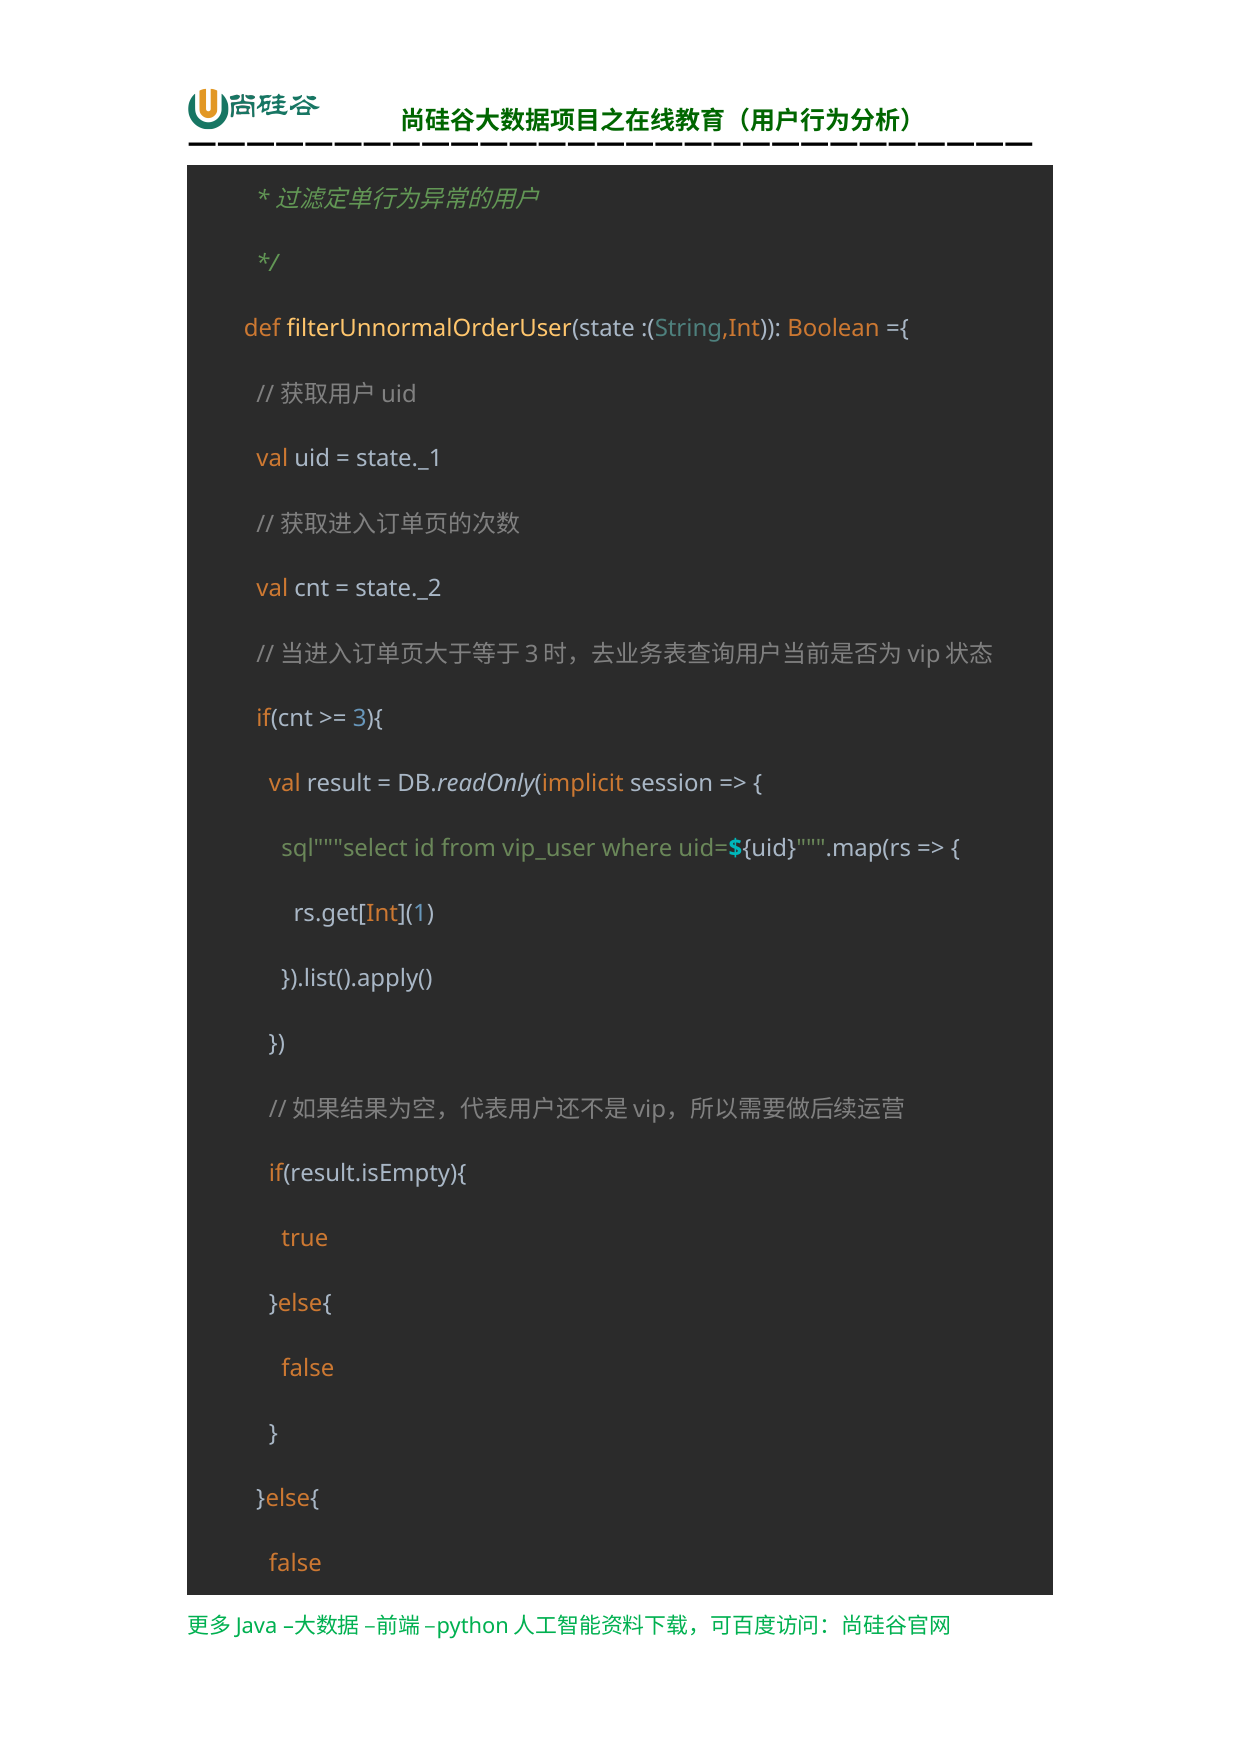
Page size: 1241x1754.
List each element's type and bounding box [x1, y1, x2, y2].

list [187, 165, 1053, 1595]
picture [187, 88, 321, 130]
